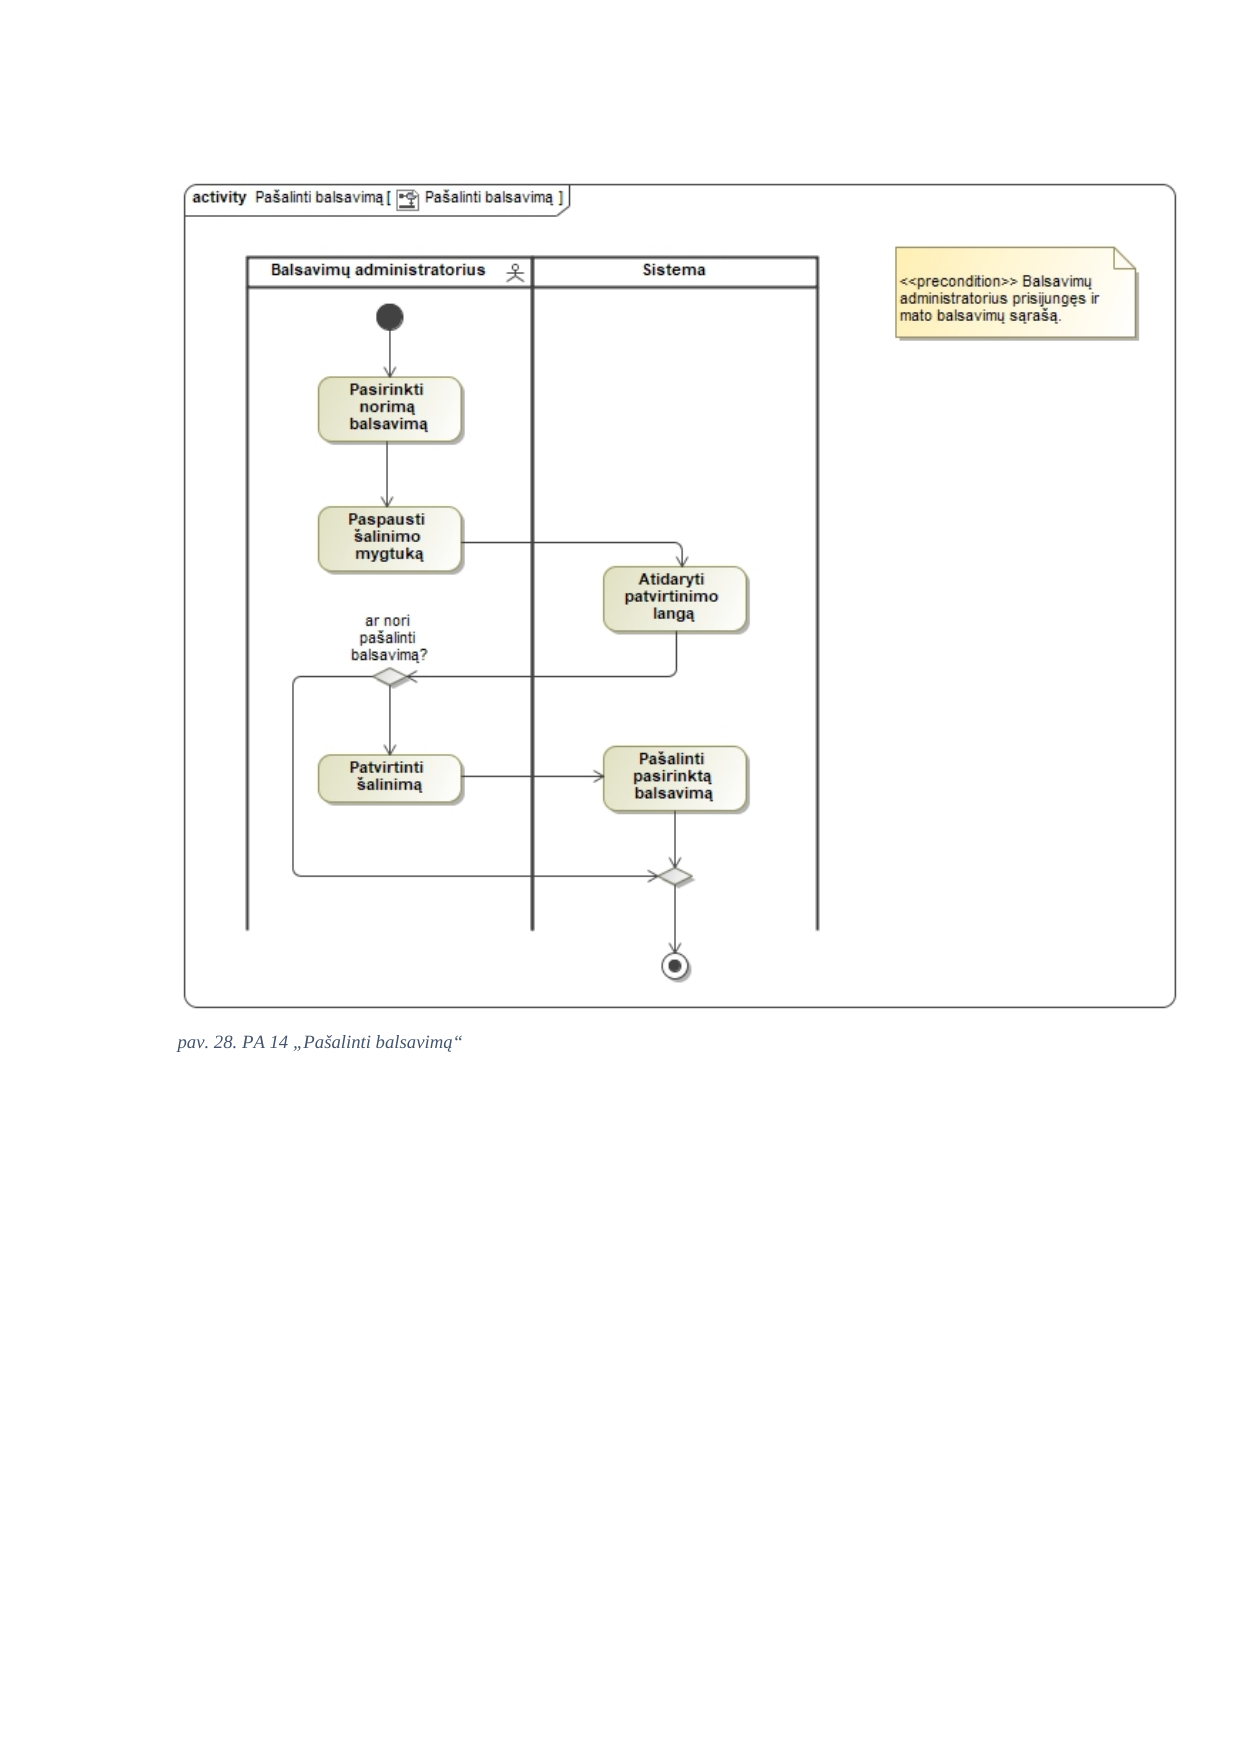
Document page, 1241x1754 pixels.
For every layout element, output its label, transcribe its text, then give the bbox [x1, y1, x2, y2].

text pav. 28. PA 14 „Pašalinti balsavimą“ [177, 1031, 1181, 1053]
picture [177, 177, 1182, 1014]
